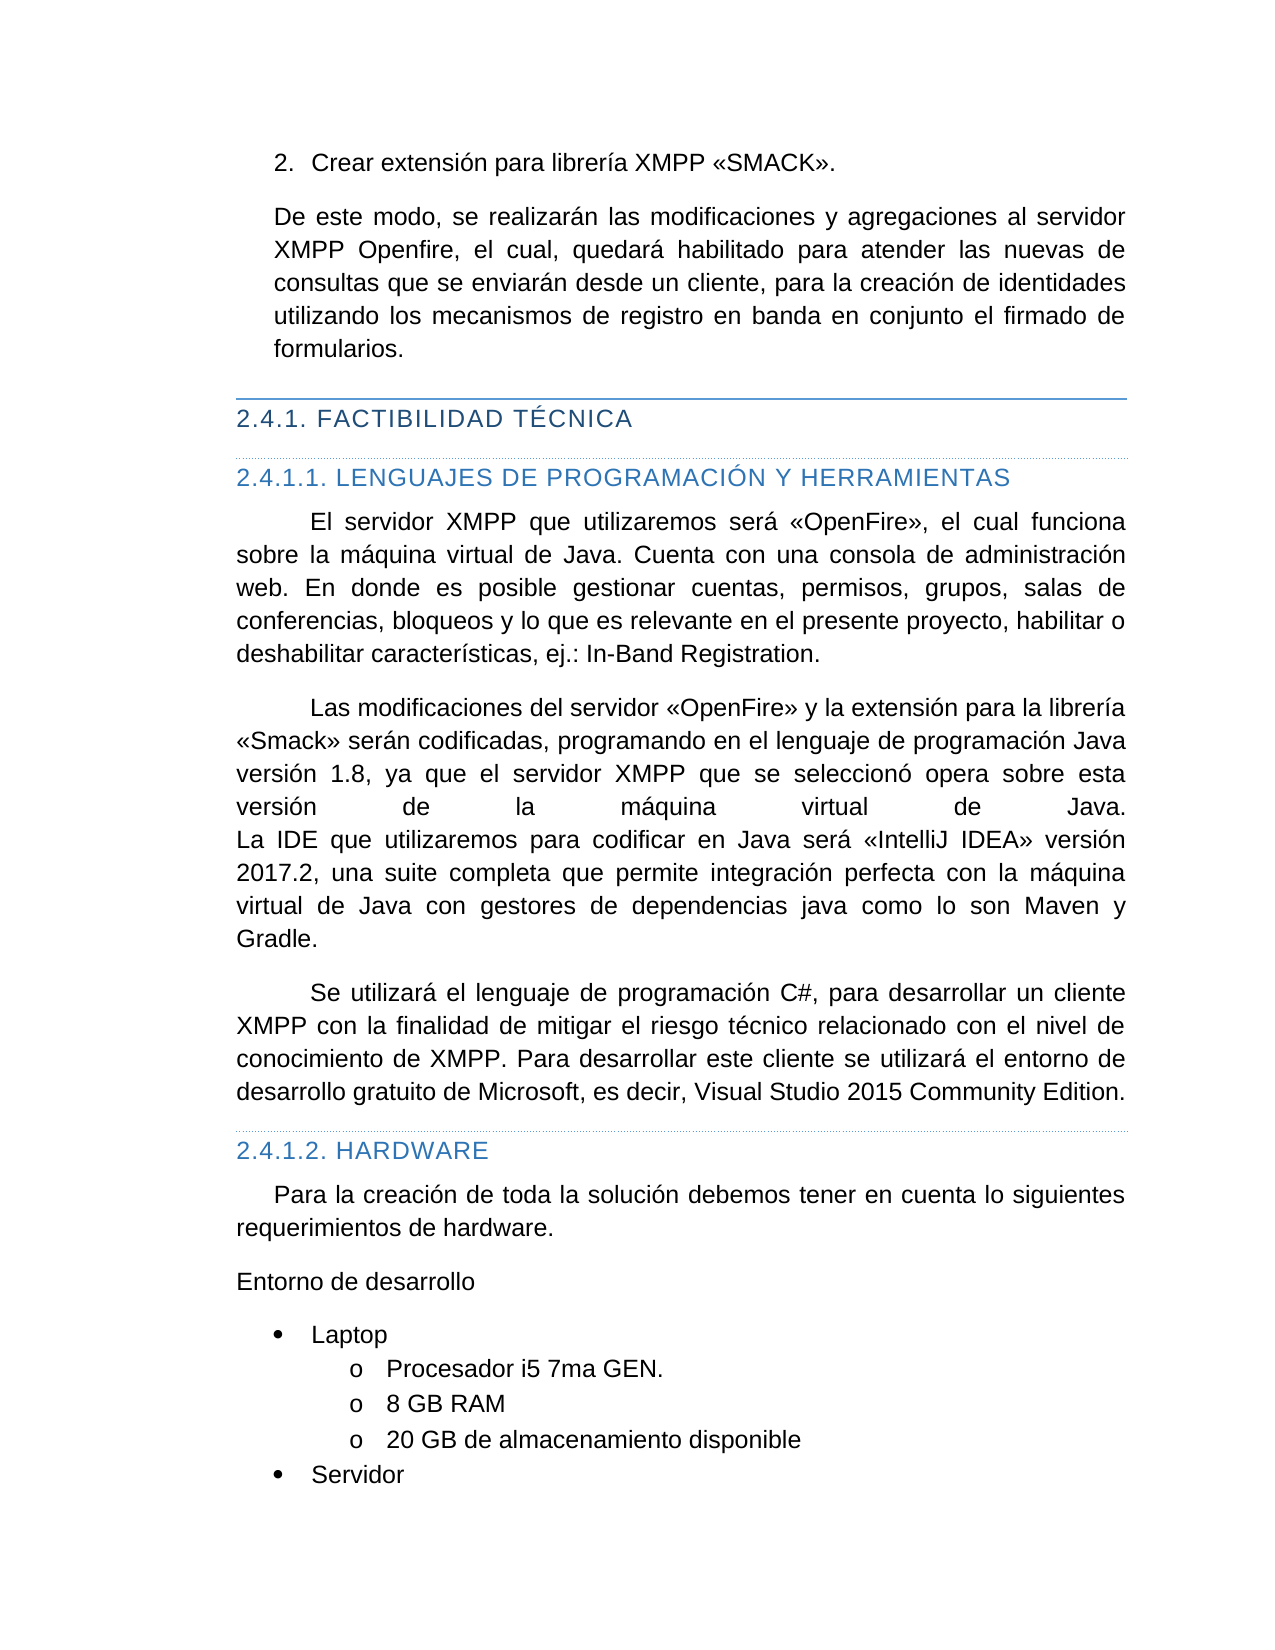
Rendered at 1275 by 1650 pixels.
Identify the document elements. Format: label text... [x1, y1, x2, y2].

text El servidor XMPP que utilizaremos será «OpenFire», el cual funciona sobre la máquina virtual de Java. Cuenta con una consola de administración web. En donde es posible gestionar cuentas, permisos, grupos, salas de conferencias, bloqueos y lo que es relevante en el presente proyecto, habilitar o deshabilitar características, ej.: In-Band Registration. [236, 507, 1127, 667]
text Las modificaciones del servidor «OpenFire» y la extensión para la librería «Smack» serán codificadas, programando en el lenguaje de programación Java versión 1.8, ya que el servidor XMPP que se seleccionó opera sobre esta versión de la máquina virtual de Java. La IDE que utilizaremos para codificar en Java será «IntelliJ IDEA» versión 2017.2, una suite completa que permite integración perfecta con la máquina virtual de Java con gestores de dependencias java como lo son Maven y Gradle. [236, 693, 1127, 952]
subtitle 2.4.1.2. Hardware [236, 1131, 1127, 1165]
text Entorno de desarrollo [236, 1267, 1127, 1295]
list Crear extensión para librería XMPP «SMACK». [274, 148, 1127, 176]
text Se utilizará el lenguaje de programación C#, para desarrollar un cliente XMPP con la finalidad de mitigar el riesgo técnico relacionado con el nivel de conocimiento de XMPP. Para desarrollar este cliente se utilizará el entorno de desarrollo gratuito de Microsoft, es decir, Visual Studio 2015 Community Edition. [236, 978, 1127, 1105]
list Servidor [274, 1460, 1127, 1489]
list Laptop [274, 1320, 1127, 1349]
text De este modo, se realizarán las modificaciones y agregaciones al servidor XMPP Openfire, el cual, quedará habilitado para atender las nuevas de consultas que se enviarán desde un cliente, para la creación de identidades utilizando los mecanismos de registro en banda en conjunto el firmado de formularios. [274, 202, 1127, 362]
list 20 GB de almacenamiento disponible [349, 1424, 1127, 1456]
list 8 GB RAM [349, 1389, 1127, 1420]
text Para la creación de toda la solución debemos tener en cuenta lo siguientes requerimientos de hardware. [236, 1180, 1127, 1241]
subtitle 2.4.1.1. Lenguajes de programación y Herramientas [236, 457, 1127, 492]
list Procesador i5 7ma GEN. [349, 1353, 1127, 1384]
subtitle 2.4.1. Factibilidad Técnica [236, 400, 1127, 432]
